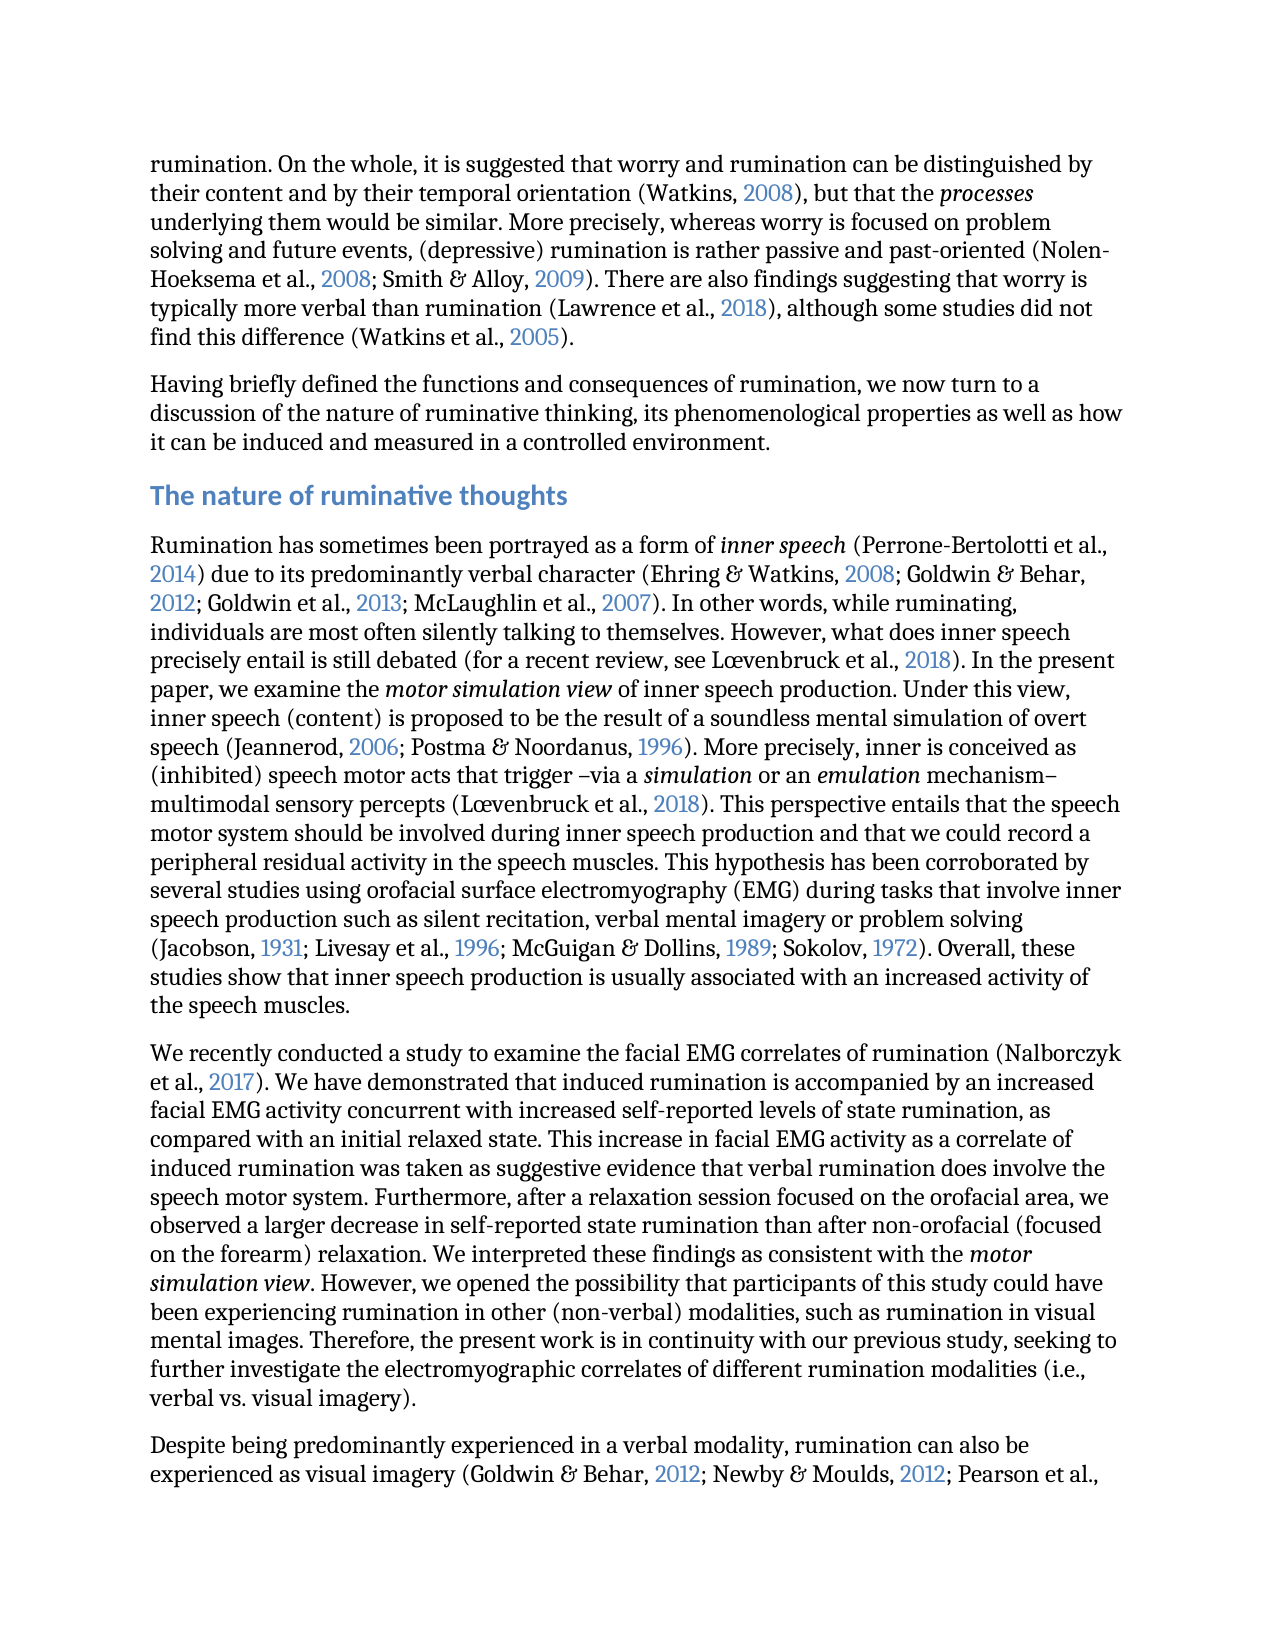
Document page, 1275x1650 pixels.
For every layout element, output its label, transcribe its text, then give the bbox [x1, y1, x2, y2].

text Having briefly defined the functions and consequences of rumination, we now turn to a discussion of the nature of ruminative thinking, its phenomenological properties as well as how it can be induced and measured in a controlled environment. [150, 370, 1125, 456]
text We recently conducted a study to examine the facial EMG correlates of rumination (Nalborczyk et al., 2017). We have demonstrated that induced rumination is accompanied by an increased facial EMG activity concurrent with increased self-reported levels of state rumination, as compared with an initial relaxed state. This increase in facial EMG activity as a correlate of induced rumination was taken as suggestive evidence that verbal rumination does involve the speech motor system. Furthermore, after a relaxation session focused on the orofacial area, we observed a larger decrease in self-reported state rumination than after non-orofacial (focused on the forearm) relaxation. We interpreted these findings as consistent with the motor simulation view. However, we opened the possibility that participants of this study could have been experiencing rumination in other (non-verbal) modalities, such as rumination in visual mental images. Therefore, the present work is in continuity with our previous study, seeking to further investigate the electromyographic correlates of different rumination modalities (i.e., verbal vs. visual imagery). [150, 1039, 1125, 1413]
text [150, 1431, 1125, 1489]
subtitle The nature of ruminative thoughts [150, 477, 1125, 513]
text Rumination has sometimes been portrayed as a form of inner speech (Perrone-Bertolotti et al., 2014) due to its predominantly verbal character (Ehring & Watkins, 2008; Goldwin & Behar, 2012; Goldwin et al., 2013; McLaughlin et al., 2007). In other words, while ruminating, individuals are most often silently talking to themselves. However, what does inner speech precisely entail is still debated (for a recent review, see Lœvenbruck et al., 2018). In the present paper, we examine the motor simulation view of inner speech production. Under this view, inner speech (content) is proposed to be the result of a soundless mental simulation of overt speech (Jeannerod, 2006; Postma & Noordanus, 1996). More precisely, inner is conceived as (inhibited) speech motor acts that trigger –via a simulation or an emulation mechanism– multimodal sensory percepts (Lœvenbruck et al., 2018). This perspective entails that the speech motor system should be involved during inner speech production and that we could record a peripheral residual activity in the speech muscles. This hypothesis has been corroborated by several studies using orofacial surface electromyography (EMG) during tasks that involve inner speech production such as silent recitation, verbal mental imagery or problem solving (Jacobson, 1931; Livesay et al., 1996; McGuigan & Dollins, 1989; Sokolov, 1972). Overall, these studies show that inner speech production is usually associated with an increased activity of the speech muscles. [150, 531, 1125, 1020]
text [150, 150, 1125, 351]
